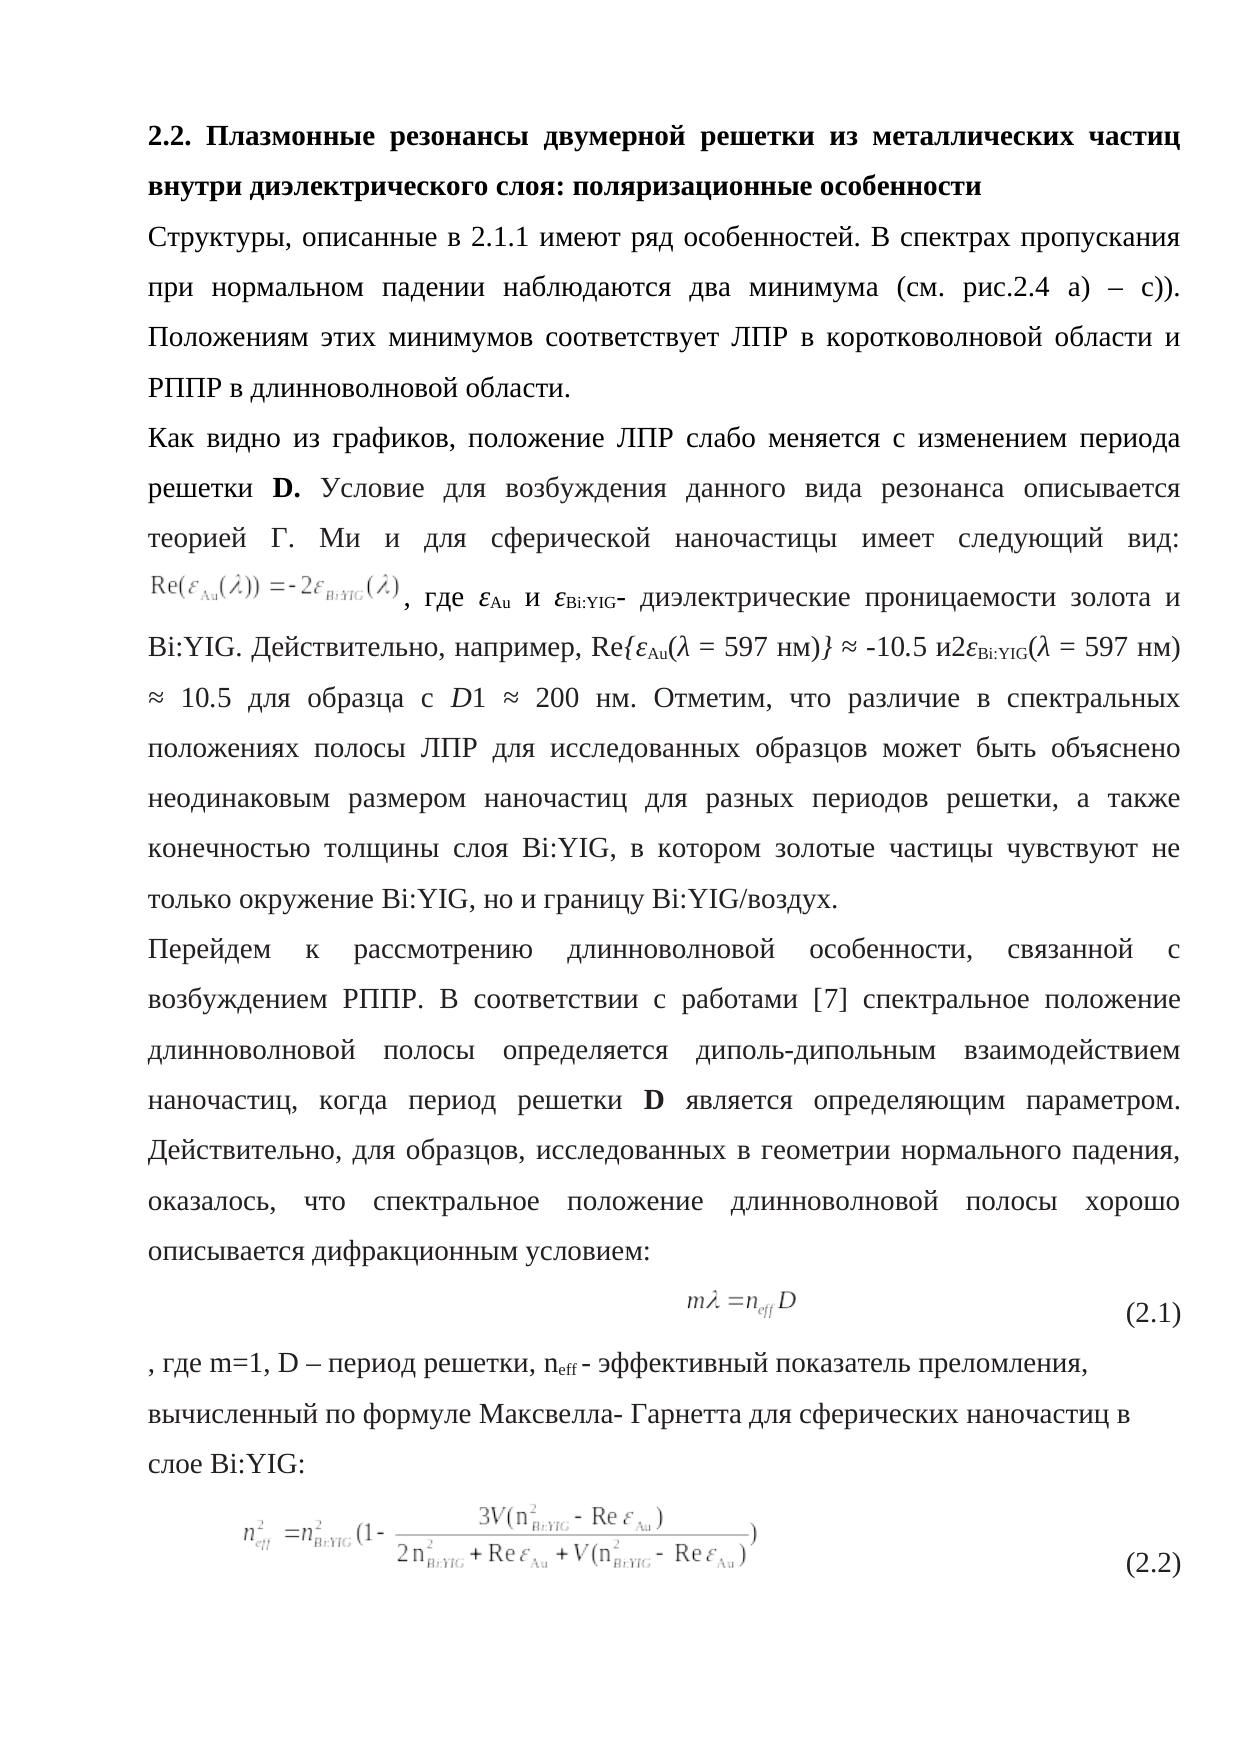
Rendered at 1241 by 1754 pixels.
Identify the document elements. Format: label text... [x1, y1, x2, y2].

text 2.2. Плазмонные резонансы двумерной решетки из металлических частиц внутри диэлектрического слоя: поляризационные особенности [148, 118, 1181, 202]
text (2.1) [148, 1283, 1181, 1329]
text Перейдем к рассмотрению длинноволновой особенности, связанной с возбуждением РППР. В соответствии с работами [7] спектральное положение длинноволновой полосы определяется диполь-дипольным взаимодействием наночастиц, когда период решетки D является определяющим параметром. Действительно, для образцов, исследованных в геометрии нормального падения, оказалось, что спектральное положение длинноволновой полосы хорошо описывается дифракционным условием: [148, 931, 1181, 1267]
text , где m=1, D – период решетки, neff - эффективный показатель преломления, вычисленный по формуле Максвелла- Гарнетта для сферических наночастиц в слое Bi:YIG: [148, 1346, 1181, 1480]
text (2.2) [148, 1497, 1181, 1578]
text Как видно из графиков, положение ЛПР слабо меняется с изменением периода решетки D. Условие для возбуждения данного вида резонанса описывается теорией Г. Ми и для сферической наночастицы имеет следующий вид: , где εAu и εBi:YIG- диэлектрические проницаемости золота и Bi:YIG. Действительно, например, Re{εAu(λ = 597 нм)} ≈ -10.5 и2εBi:YIG(λ = 597 нм) ≈ 10.5 для образца с D1 ≈ 200 нм. Отметим, что различие в спектральных положениях полосы ЛПР для исследованных образцов может быть объяснено неодинаковым размером наночастиц для разных периодов решетки, а также конечностью толщины слоя Bi:YIG, в котором золотые частицы чувствуют не только окружение Bi:YIG, но и границу Bi:YIG/воздух. [148, 420, 1181, 914]
text Структуры, описанные в 2.1.1 имеют ряд особенностей. В спектрах пропускания при нормальном падении наблюдаются два минимума (см. рис.2.4 а) – с)). Положениям этих минимумов соответствует ЛПР в коротковолновой области и РППР в длинноволновой области. [148, 219, 1181, 403]
